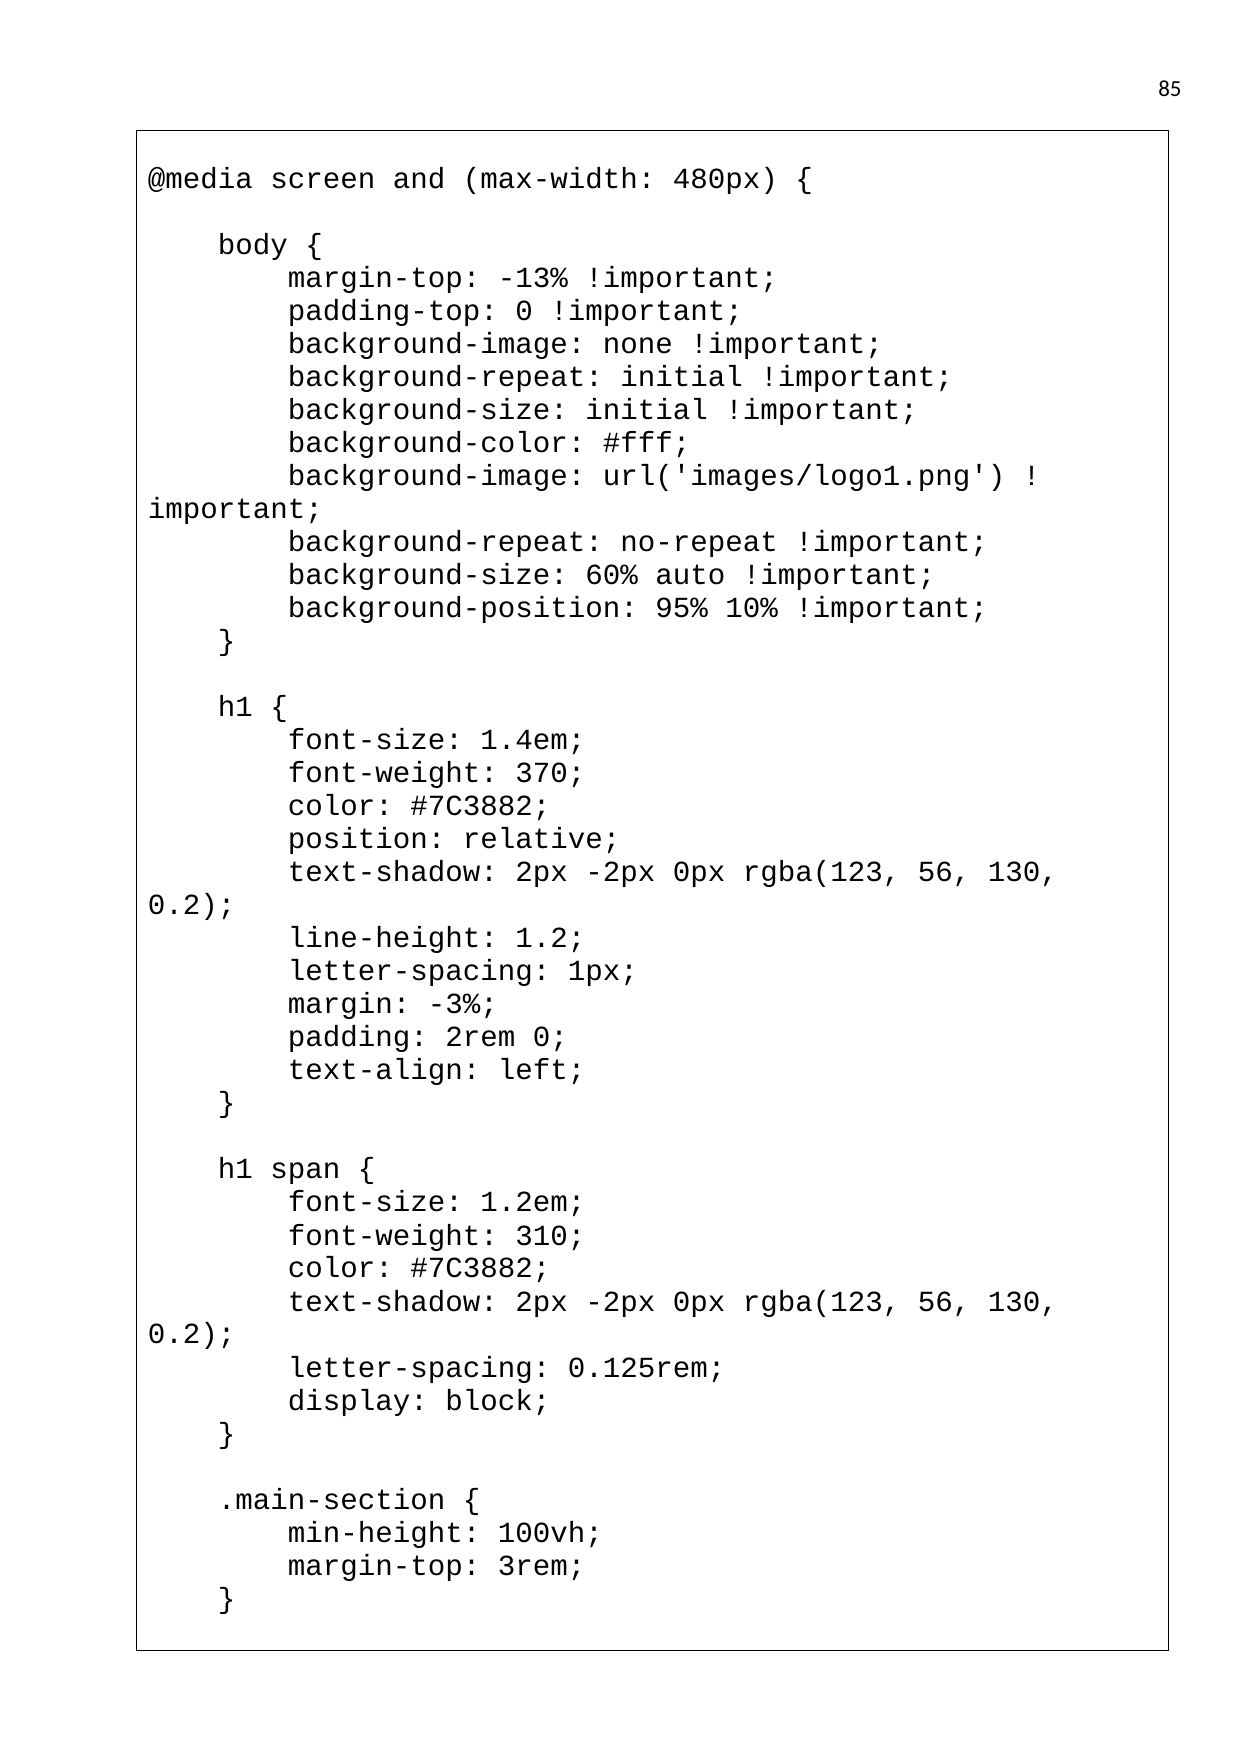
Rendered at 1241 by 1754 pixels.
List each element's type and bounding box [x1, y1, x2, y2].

table_header [137, 131, 1168, 1650]
